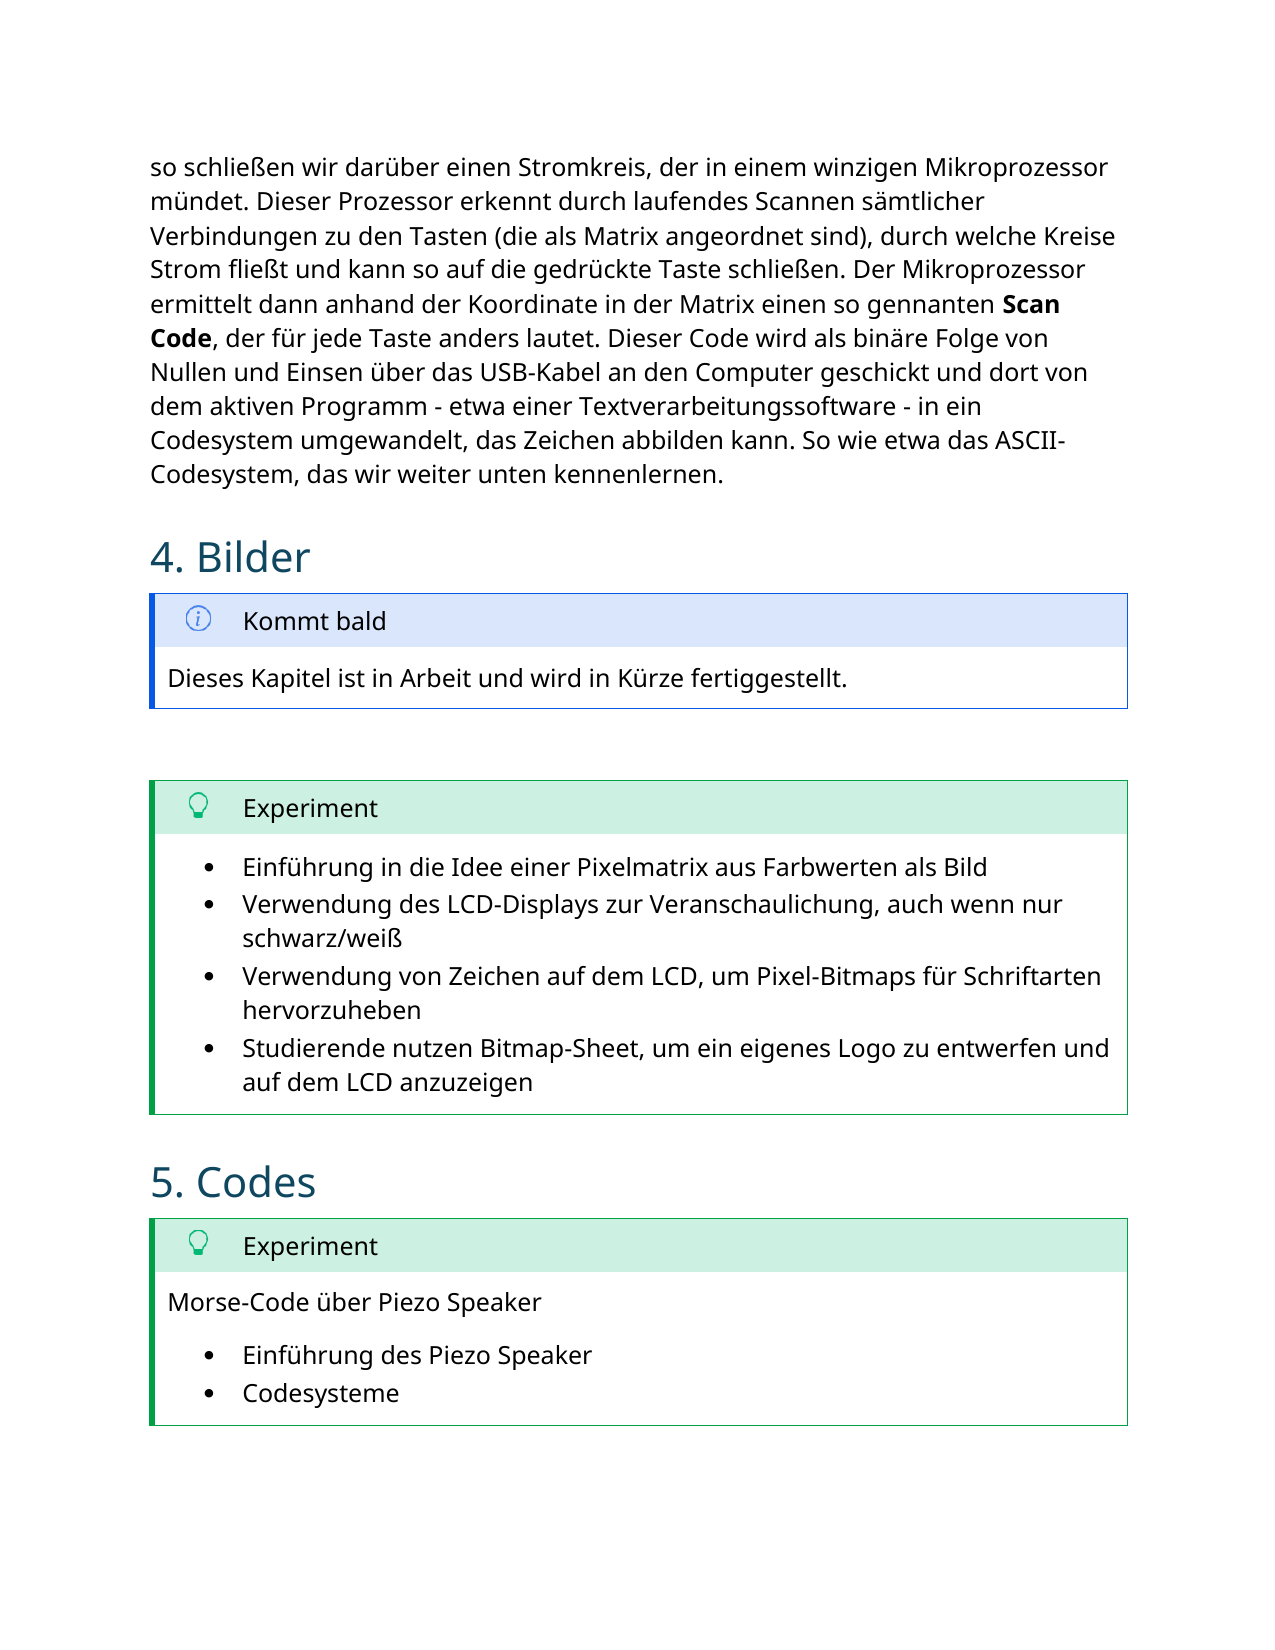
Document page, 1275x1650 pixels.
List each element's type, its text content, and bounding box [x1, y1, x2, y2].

table_cell Dieses Kapitel ist in Arbeit und wird in Kürze fertiggestellt. [155, 648, 1127, 707]
picture [186, 605, 211, 631]
table_header Experiment [155, 1219, 1127, 1272]
picture [186, 792, 211, 818]
subtitle 5. Codes [150, 1152, 1125, 1209]
subtitle 4. Bilder [150, 528, 1125, 585]
table_cell Einführung in die Idee einer Pixelmatrix aus Farbwerten als Bild Verwendung des LCD-Displays zur Veranschaulichung, auch wenn nur schwarz/weiß Verwendung von Zeichen auf dem LCD, um Pixel-Bitmaps für Schriftarten hervorzuheben Studierende nutzen Bitmap-Sheet, um ein eigenes Logo zu entwerfen und auf dem LCD anzuzeigen [155, 834, 1127, 1114]
picture [186, 1230, 211, 1255]
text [150, 150, 1125, 491]
table_cell Morse-Code über Piezo Speaker Einführung des Piezo Speaker Codesysteme [155, 1272, 1127, 1424]
table_header Experiment [155, 781, 1127, 834]
table_header Kommt bald [155, 594, 1127, 647]
